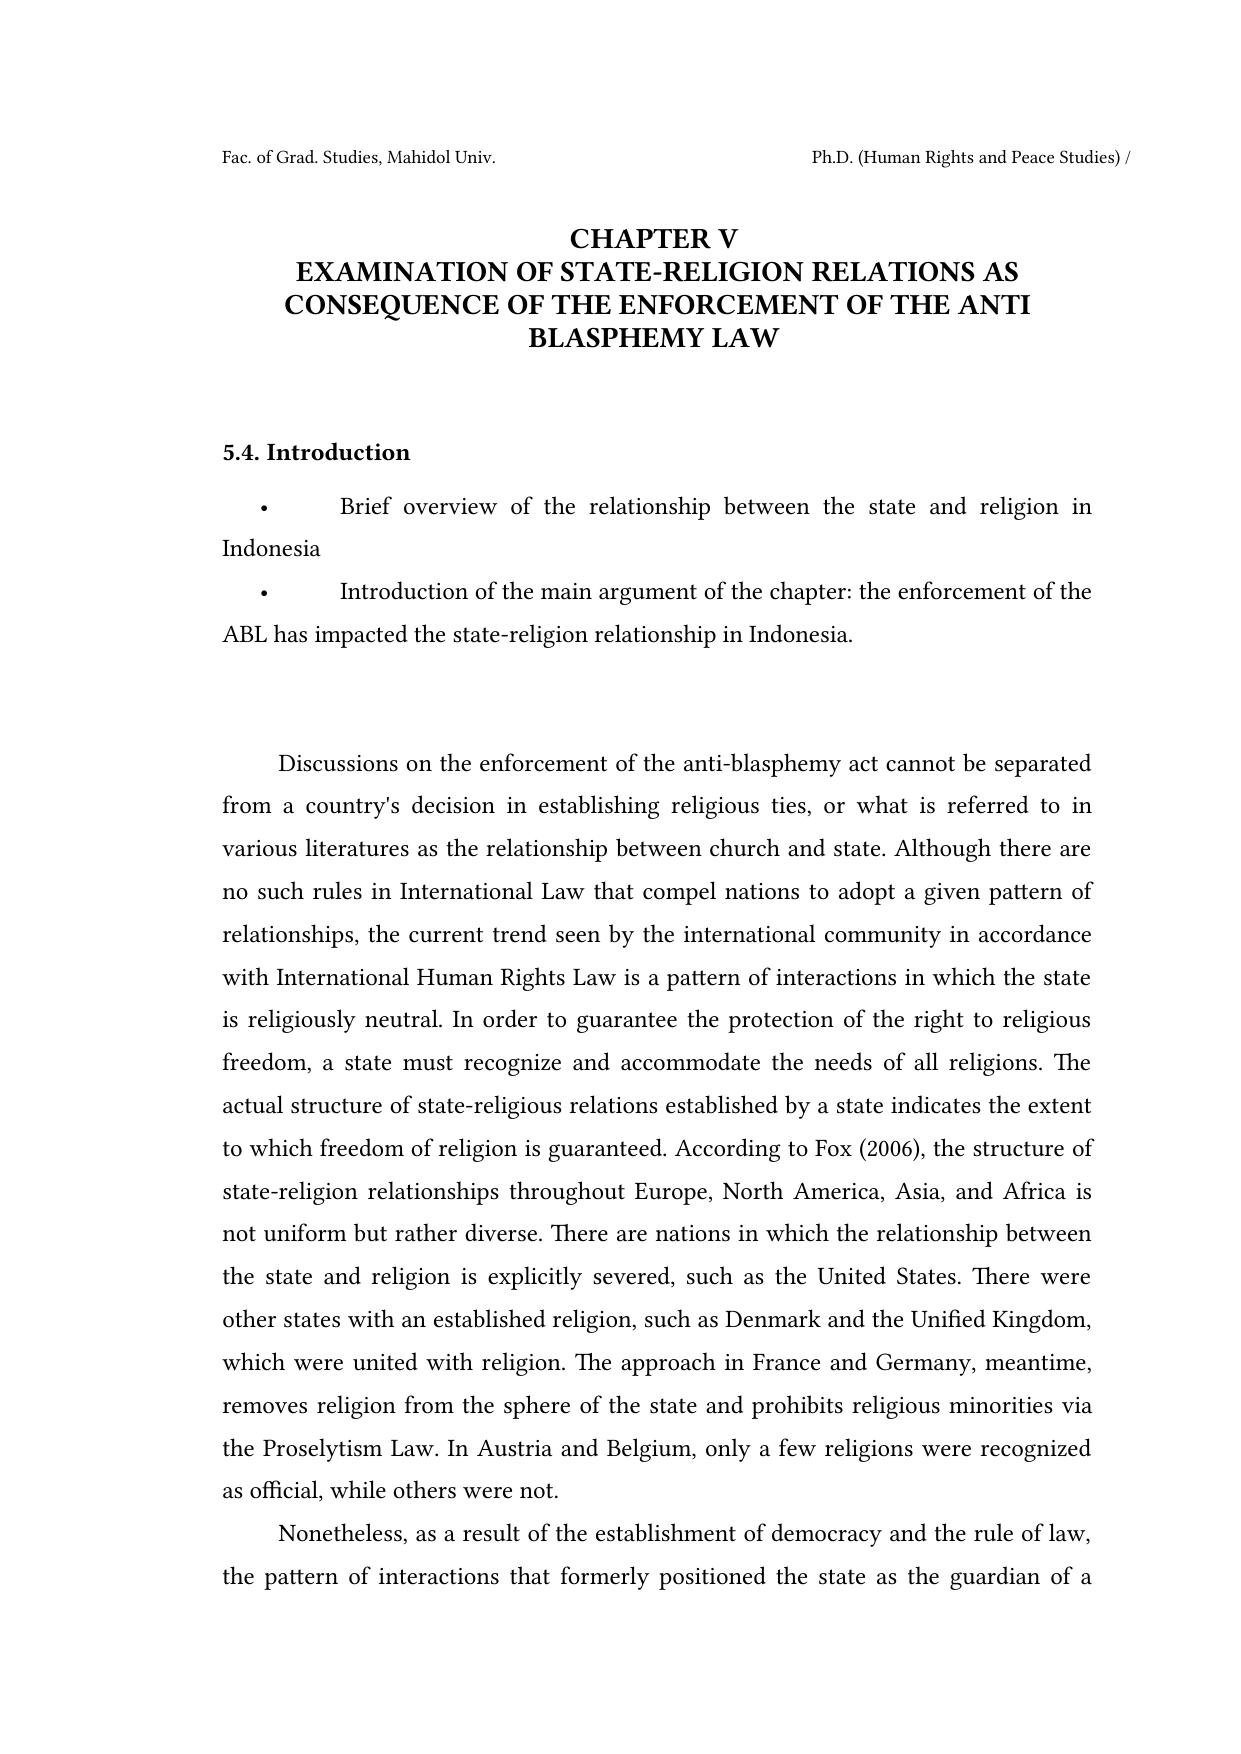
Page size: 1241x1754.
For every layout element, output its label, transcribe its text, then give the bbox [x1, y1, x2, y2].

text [222, 1519, 1093, 1591]
text CHAPTER V EXAMINATION OF STATE-RELIGION RELATIONS AS CONSEQUENCE OF THE ENFORCEMENT OF THE ANTI BLASPHEMY LAW [222, 222, 1093, 388]
subtitle Introduction [222, 438, 1093, 467]
text • Brief overview of the relationship between the state and religion in Indonesia [222, 492, 1093, 563]
text • Introduction of the main argument of the chapter: the enforcement of the ABL has impacted the state-religion relationship in Indonesia. [222, 577, 1093, 649]
text Discussions on the enforcement of the anti-blasphemy act cannot be separated from a country's decision in establishing religious ties, or what is referred to in various literatures as the relationship between church and state. Although there are no such rules in International Law that compel nations to adopt a given pattern of relationships, the current trend seen by the international community in accordance with International Human Rights Law is a pattern of interactions in which the state is religiously neutral. In order to guarantee the protection of the right to religious freedom, a state must recognize and accommodate the needs of all religions. The actual structure of state-religious relations established by a state indicates the extent to which freedom of religion is guaranteed. According to Fox (2006), the structure of state-religion relationships throughout Europe, North America, Asia, and Africa is not uniform but rather diverse. There are nations in which the relationship between the state and religion is explicitly severed, such as the United States. There were other states with an established religion, such as Denmark and the Unified Kingdom, which were united with religion. The approach in France and Germany, meantime, removes religion from the sphere of the state and prohibits religious minorities via the Proselytism Law. In Austria and Belgium, only a few religions were recognized as official, while others were not. [222, 748, 1093, 1505]
